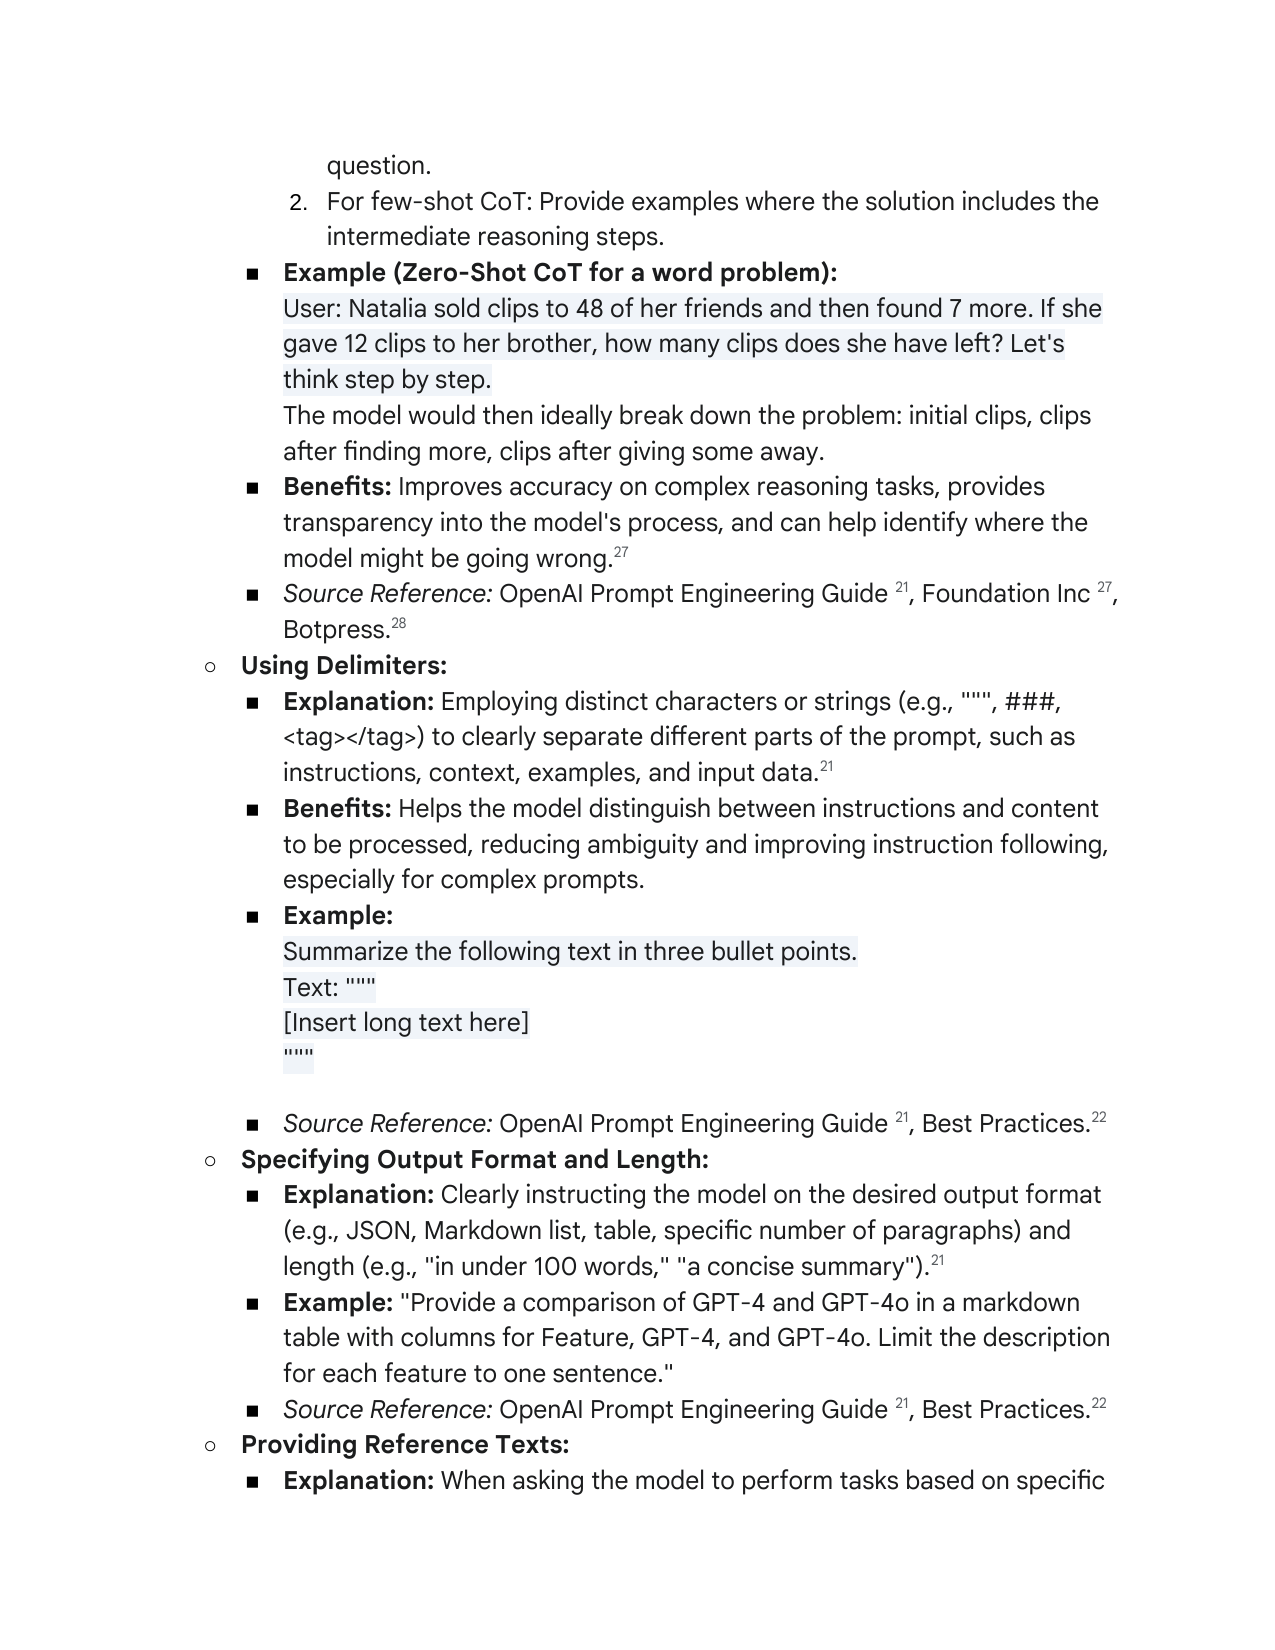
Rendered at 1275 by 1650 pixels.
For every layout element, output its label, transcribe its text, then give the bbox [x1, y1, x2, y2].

list Explanation: Employing distinct characters or strings (e.g., """, ###, <tag></tag>) to clearly separate different parts of the prompt, such as instructions, context, examples, and input data.21 [245, 686, 1125, 789]
list Benefits: Improves accuracy on complex reasoning tasks, provides transparency into the model's process, and can help identify where the model might be going wrong.27 [245, 472, 1125, 574]
list Specifying Output Format and Length: [203, 1144, 1125, 1175]
list Explanation: Clearly instructing the model on the desired output format (e.g., JSON, Markdown list, table, specific number of paragraphs) and length (e.g., "in under 100 words," "a concise summary").21 [245, 1180, 1125, 1282]
list Benefits: Helps the model distinguish between instructions and content to be processed, reducing ambiguity and improving instruction following, especially for complex prompts. [245, 793, 1125, 896]
list Example: "Provide a comparison of GPT-4 and GPT-4o in a markdown table with columns for Feature, GPT-4, and GPT-4o. Limit the description for each feature to one sentence." [245, 1287, 1125, 1390]
list Example (Zero-Shot CoT for a word problem): User: Natalia sold clips to 48 of her friends and then found 7 more. If she gave 12 clips to her brother, how many clips does she have left? Let's think step by step. The model would then ideally break down the problem: initial clips, clips after finding more, clips after giving some away. [245, 257, 1125, 467]
list For few-shot CoT: Provide examples where the solution includes the intermediate reasoning steps. [289, 186, 1125, 253]
list Using Delimiters: [203, 650, 1125, 682]
list Source Reference: OpenAI Prompt Engineering Guide 21, Foundation Inc 27, Botpress.28 [245, 579, 1125, 646]
list Example: Summarize the following text in three bullet points. Text: """ [Insert long text here] """ [245, 900, 1125, 1104]
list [289, 150, 1125, 181]
list Source Reference: OpenAI Prompt Engineering Guide 21, Best Practices.22 [245, 1394, 1125, 1425]
list Source Reference: OpenAI Prompt Engineering Guide 21, Best Practices.22 [245, 1108, 1125, 1139]
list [245, 1466, 1125, 1497]
list Providing Reference Texts: [203, 1430, 1125, 1461]
